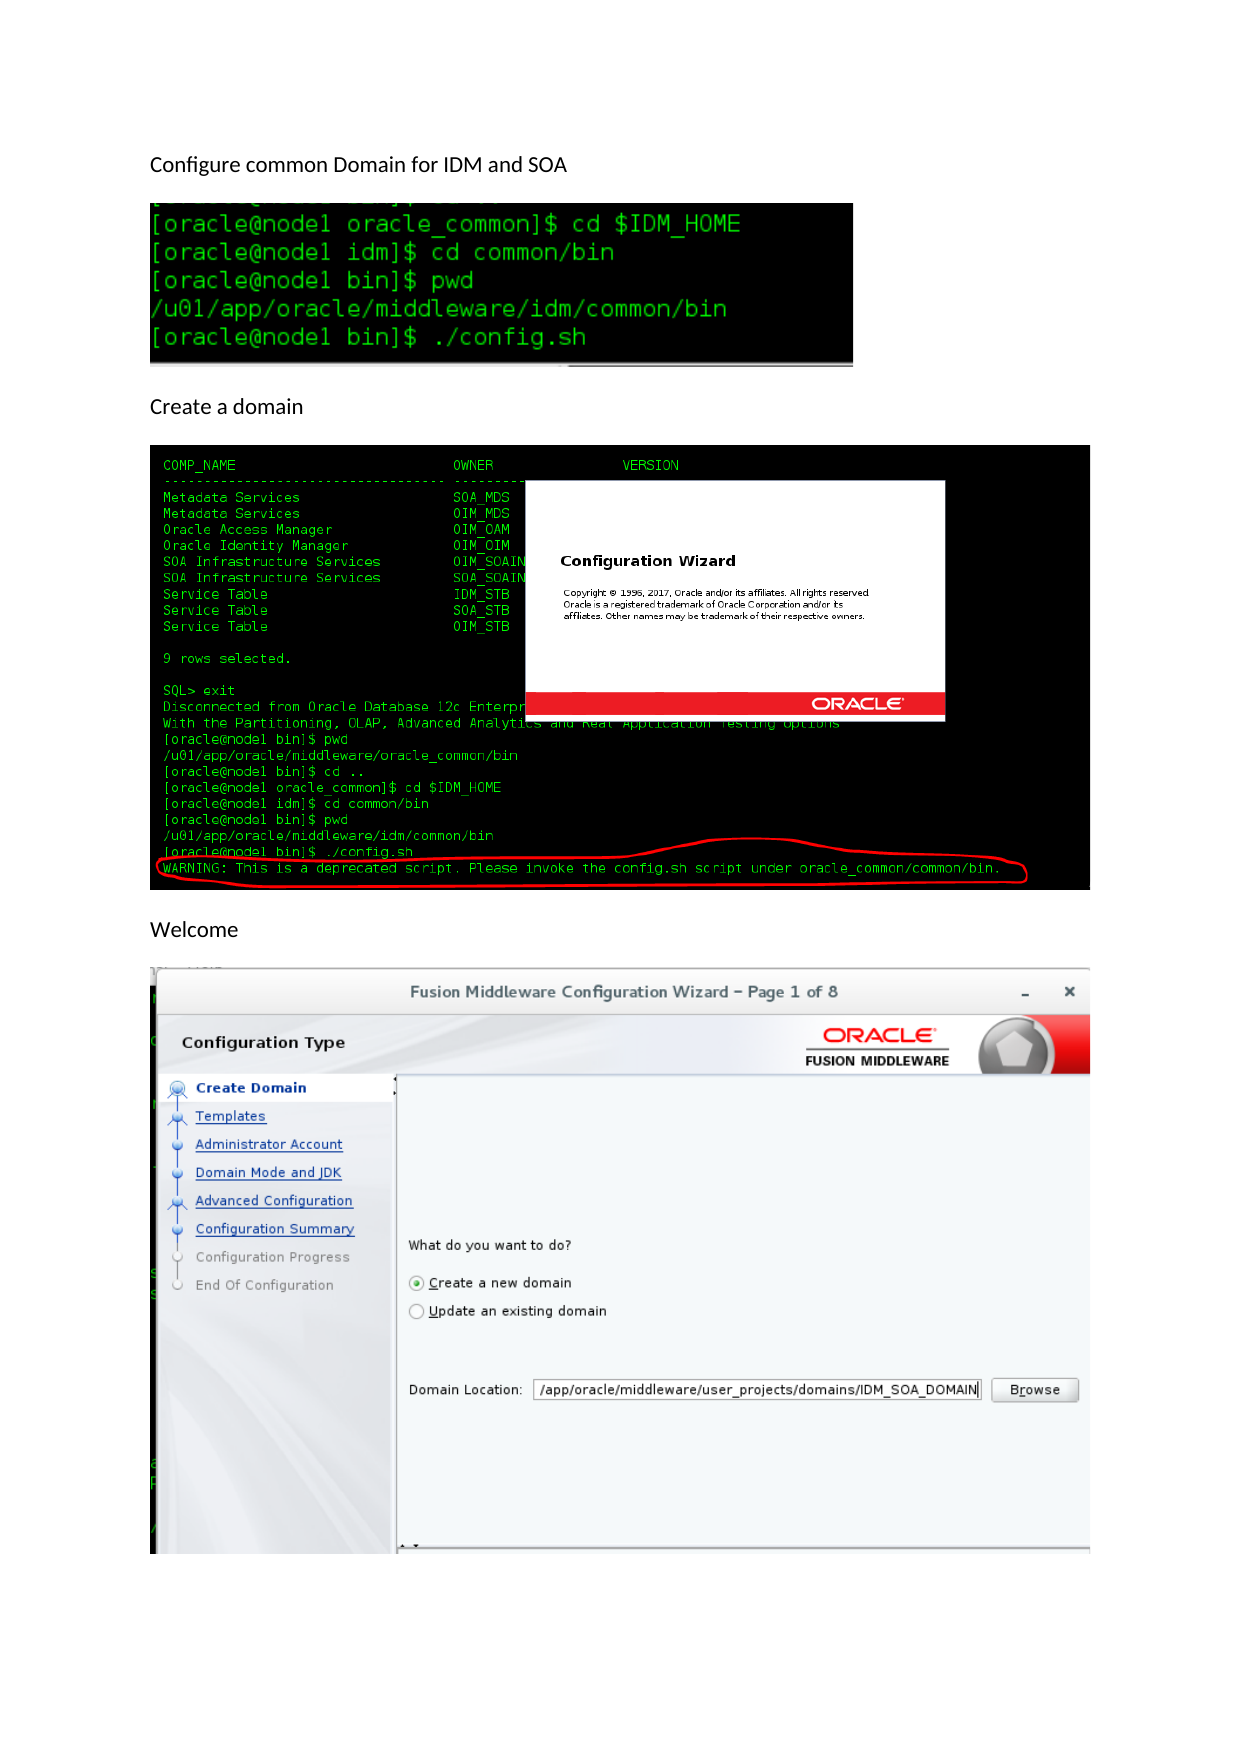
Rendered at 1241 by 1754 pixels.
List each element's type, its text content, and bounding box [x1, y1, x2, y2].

text Create a domain [150, 392, 1090, 420]
picture [150, 967, 1091, 1554]
text Configure common Domain for IDM and SOA [150, 150, 1090, 178]
text Welcome [150, 915, 1090, 943]
picture [150, 203, 854, 367]
picture [150, 445, 1091, 890]
